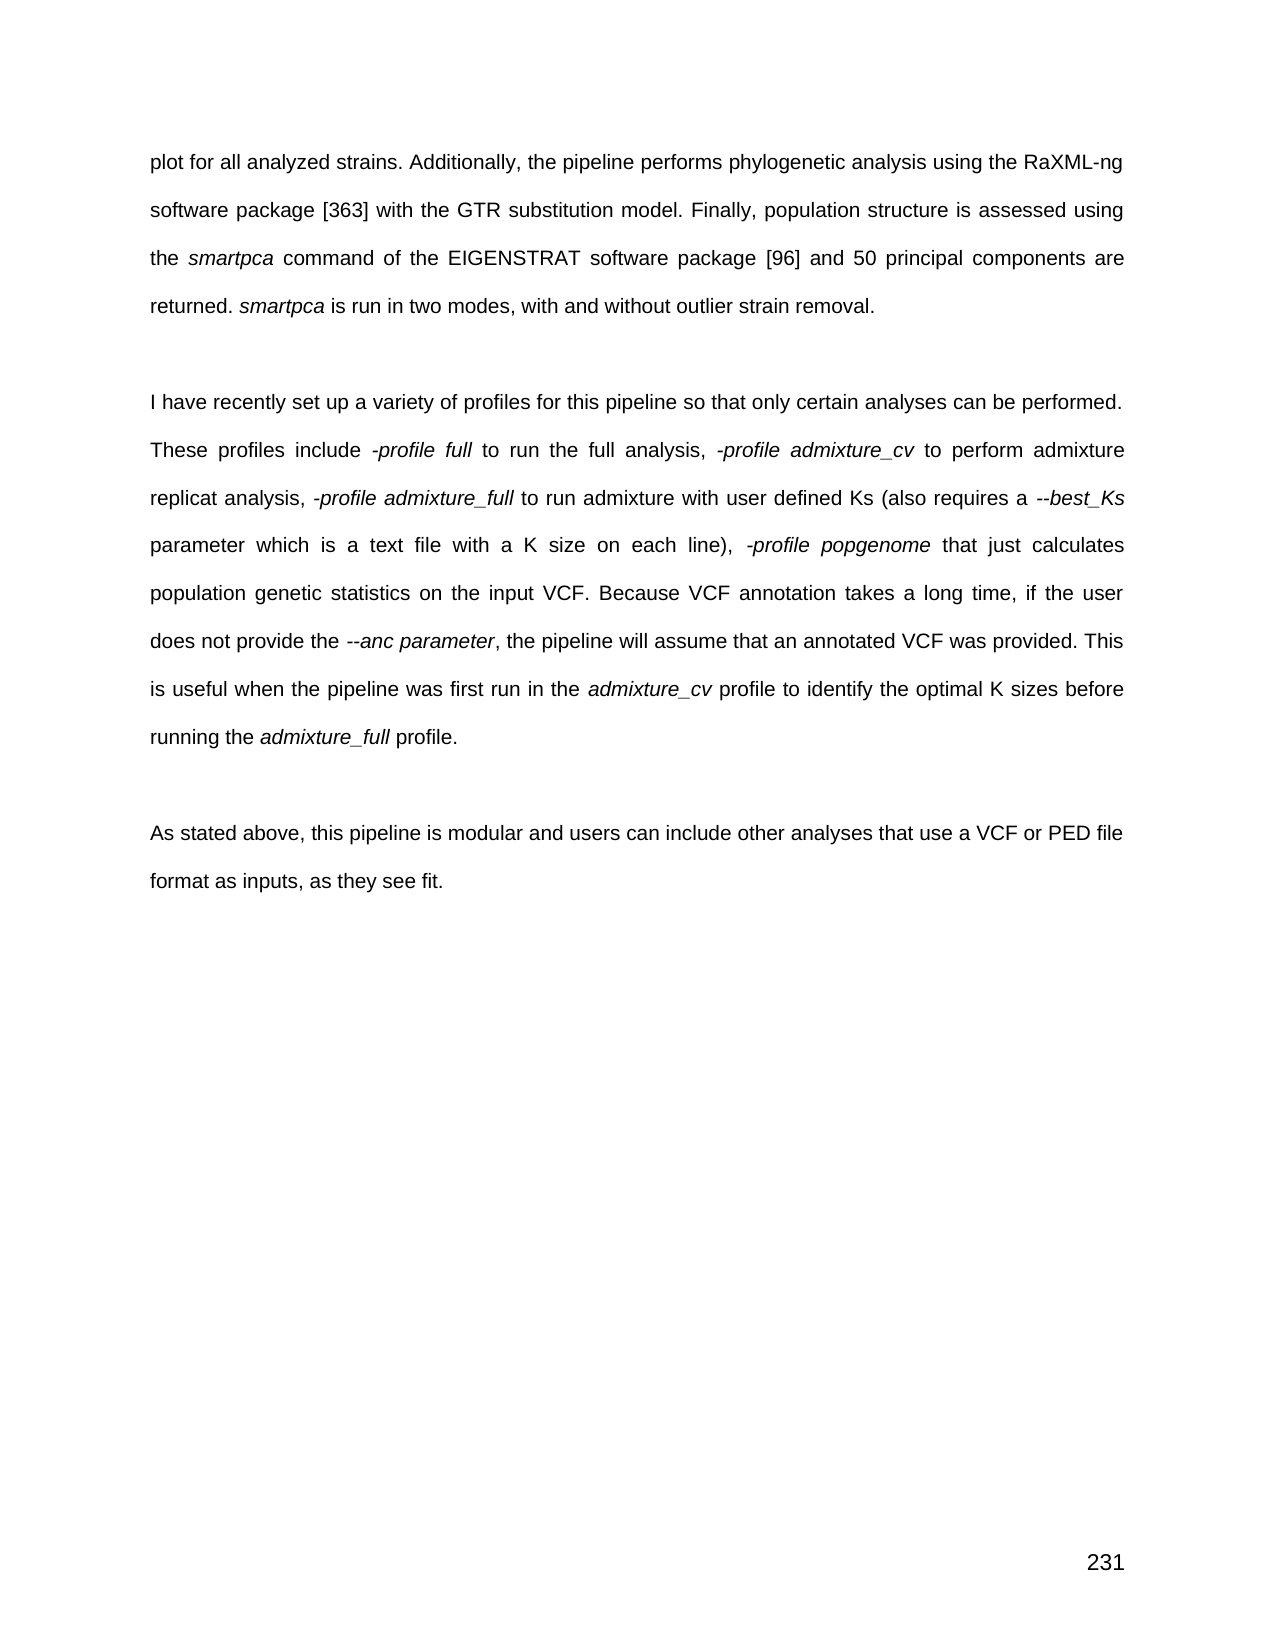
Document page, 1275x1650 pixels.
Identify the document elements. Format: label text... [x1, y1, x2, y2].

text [150, 150, 1125, 318]
text As stated above, this pipeline is modular and users can include other analyses that use a VCF or PED file format as inputs, as they see fit. [150, 821, 1125, 893]
text I have recently set up a variety of profiles for this pipeline so that only certain analyses can be performed. These profiles include -profile full to run the full analysis, -profile admixture_cv to perform admixture replicat analysis, -profile admixture_full to run admixture with user defined Ks (also requires a --best_Ks parameter which is a text file with a K size on each line), -profile popgenome that just calculates population genetic statistics on the input VCF. Because VCF annotation takes a long time, if the user does not provide the --anc parameter, the pipeline will assume that an annotated VCF was provided. This is useful when the pipeline was first run in the admixture_cv profile to identify the optimal K sizes before running the admixture_full profile. [150, 389, 1125, 749]
